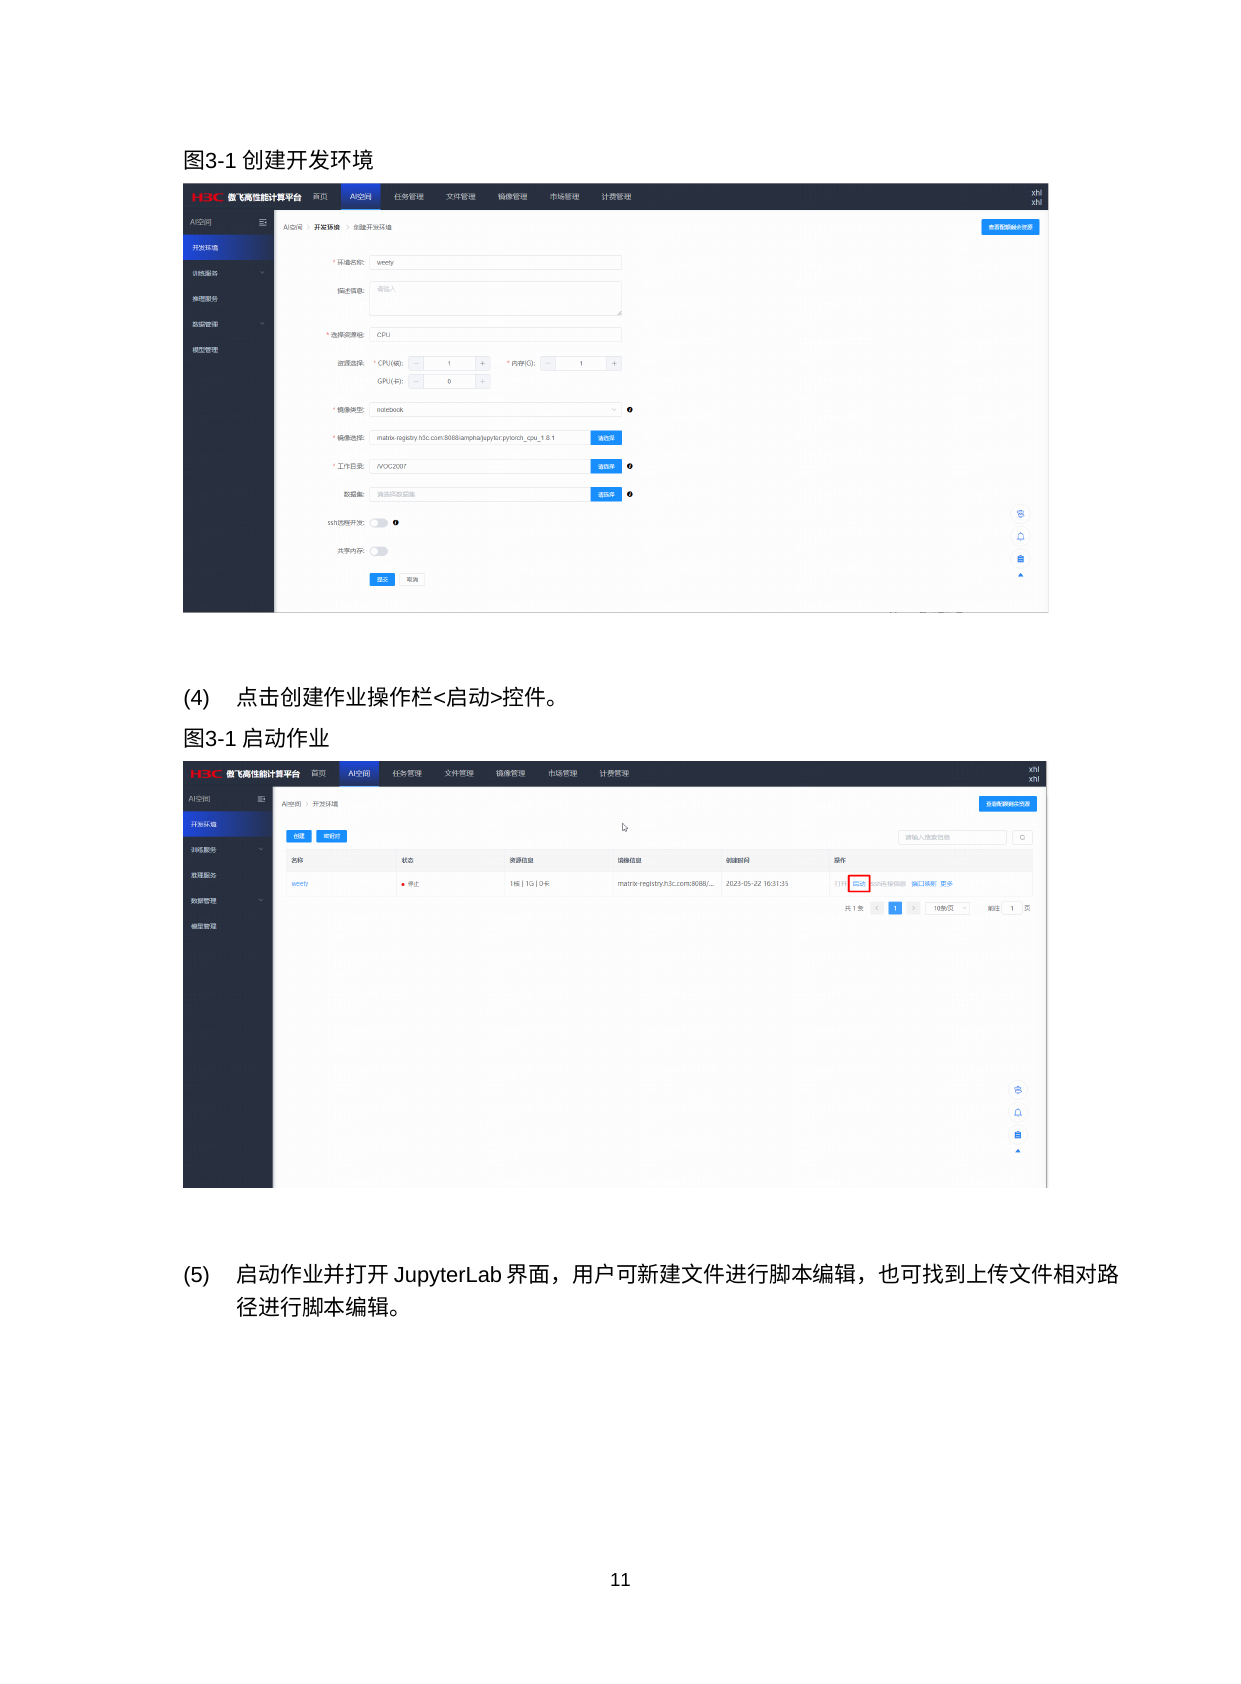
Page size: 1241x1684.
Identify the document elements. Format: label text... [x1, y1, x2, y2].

text 启动作业 [183, 720, 1122, 753]
picture [183, 761, 1049, 1188]
text 创建开发环境 [183, 143, 1122, 175]
text 点击创建作业操作栏<启动>控件。 [183, 679, 1122, 712]
text 启动作业并打开JupyterLab界面，用户可新建文件进行脚本编辑，也可找到上传文件相对路径进行脚本编辑。 [183, 1257, 1122, 1322]
picture [183, 183, 1049, 613]
